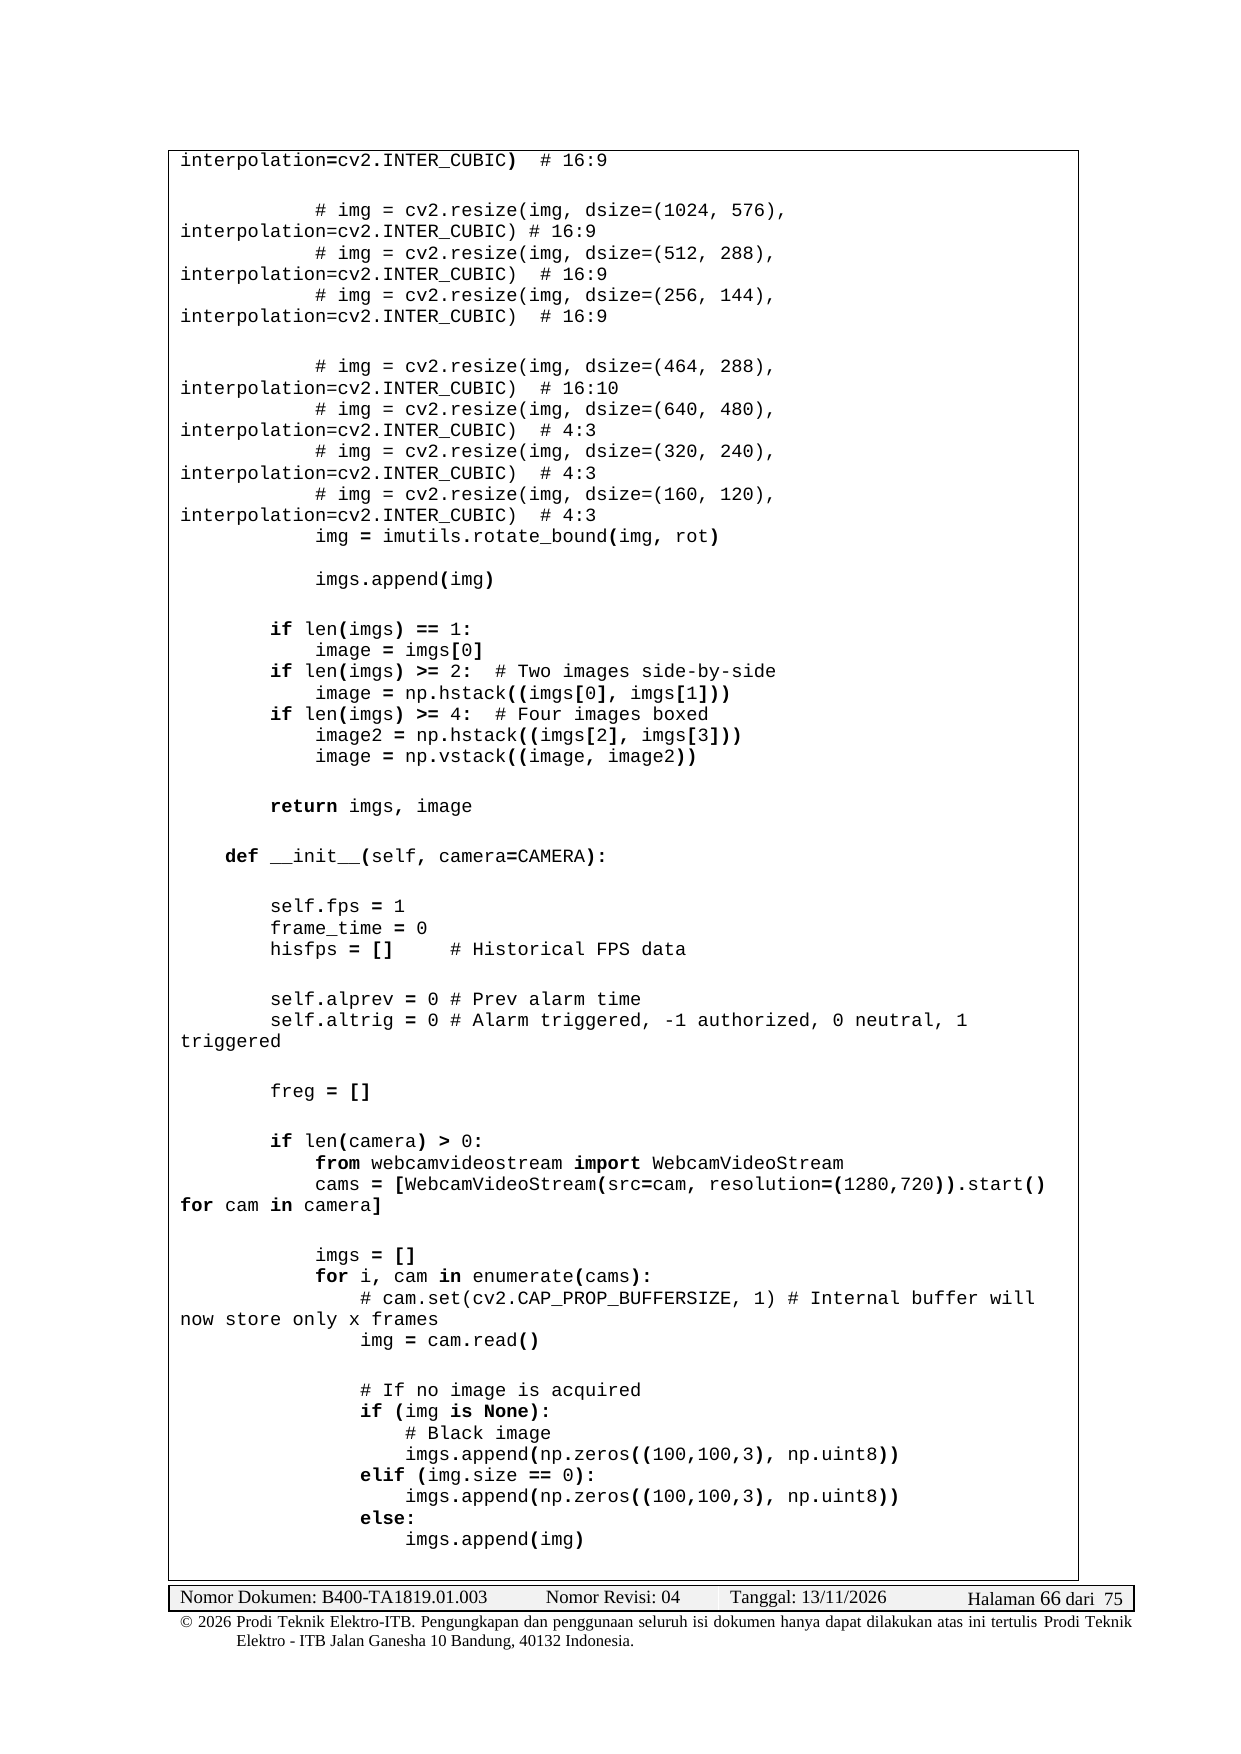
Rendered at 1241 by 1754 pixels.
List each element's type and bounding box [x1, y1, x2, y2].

table_header [169, 151, 1078, 1580]
